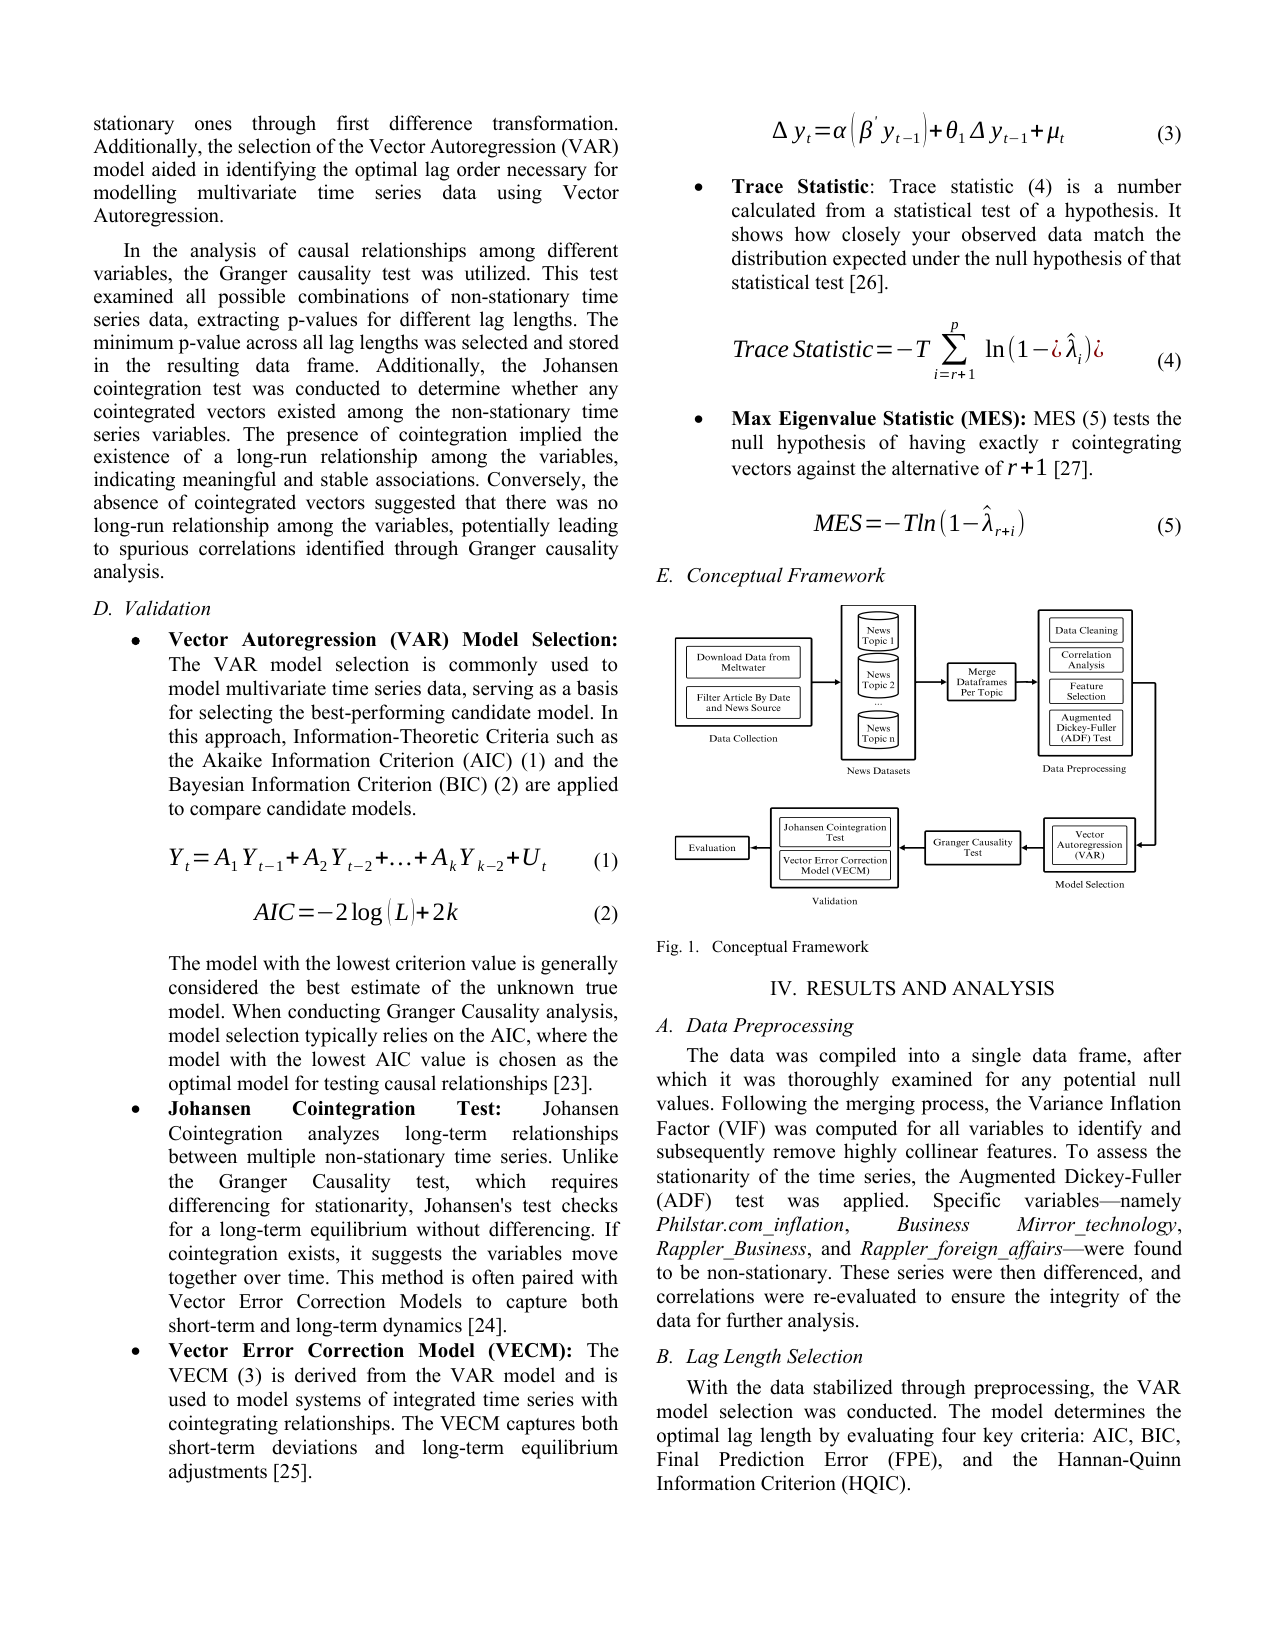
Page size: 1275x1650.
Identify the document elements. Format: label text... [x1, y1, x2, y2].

text 2 [168, 898, 619, 926]
subtitle RESULTS AND ANALYSIS [656, 976, 1182, 1000]
subtitle Data Preprocessing [656, 1013, 1182, 1037]
text 4 [731, 319, 1182, 379]
text With the data stabilized through preprocessing, the VAR model selection was conducted. The model determines the optimal lag length by evaluating four key criteria: AIC, BIC, Final Prediction Error (FPE), and the Hannan-Quinn Information Criterion (HQIC). [656, 1375, 1182, 1495]
list Vector Autoregression (VAR) Model Selection: The VAR model selection is commonly used to model multivariate time series data, serving as a basis for selecting the best-performing candidate model. In this approach, Information-Theoretic Criteria such as the Akaike Information Criterion (AIC) (1) and the Bayesian Information Criterion (BIC) (2) are applied to compare candidate models. [131, 626, 619, 820]
list Johansen Cointegration Test: Johansen Cointegration analyzes long-term relationships between multiple non-stationary time series. Unlike the Granger Causality test, which requires differencing for stationarity, Johansen's test checks for a long-term equilibrium without differencing. If cointegration exists, it suggests the variables move together over time. This method is often paired with Vector Error Correction Models to capture both short-term and long-term dynamics [24]. [131, 1095, 619, 1337]
text 3 [731, 112, 1182, 147]
list Trace Statistic: Trace statistic (4) is a number calculated from a statistical test of a hypothesis. It shows how closely your observed data match the distribution expected under the null hypothesis of that statistical test [26]. [694, 172, 1182, 294]
text  [168, 845, 619, 873]
picture [674, 605, 1180, 913]
subtitle Lag Length Selection [656, 1344, 1182, 1368]
subtitle Validation [93, 596, 619, 620]
list Max Eigenvalue Statistic (MES): MES (5) tests the null hypothesis of having exactly r cointegrating vectors against the alternative of [27]. [694, 404, 1182, 482]
text 5 [731, 507, 1182, 538]
subtitle Conceptual Framework [656, 563, 1182, 587]
text In the analysis of causal relationships among different variables, the Granger causality test was utilized. This test examined all possible combinations of non-stationary time series data, extracting p-values for different lag lengths. The minimum p-value across all lag lengths was selected and stored in the resulting data frame. Additionally, the Johansen cointegration test was conducted to determine whether any cointegrated vectors existed among the non-stationary time series variables. The presence of cointegration implied the existence of a long-run relationship among the variables, indicating meaningful and stable associations. Conversely, the absence of cointegrated vectors suggested that there was no long-run relationship among the variables, potentially leading to spurious correlations identified through Granger causality analysis. [93, 239, 619, 583]
text The data was compiled into a single data frame, after which it was thoroughly examined for any potential null values. Following the merging process, the Variance Inflation Factor (VIF) was computed for all variables to identify and subsequently remove highly collinear features. To assess the stationarity of the time series, the Augmented Dickey-Fuller (ADF) test was applied. Specific variables—namely Philstar.com_inflation, Business Mirror_technology, Rappler_Business, and Rappler_foreign_affairs—were found to be non-stationary. These series were then differenced, and correlations were re-evaluated to ensure the integrity of the data for further analysis. [656, 1043, 1182, 1332]
list Vector Error Correction Model (VECM): The VECM (3) is derived from the VAR model and is used to model systems of integrated time series with cointegrating relationships. The VECM captures both short-term deviations and long-term equilibrium adjustments [25]. [131, 1337, 619, 1483]
text The model with the lowest criterion value is generally considered the best estimate of the unknown true model. When conducting Granger Causality analysis, model selection typically relies on the AIC, where the model with the lowest AIC value is chosen as the optimal model for testing causal relationships [23]. [168, 951, 619, 1095]
